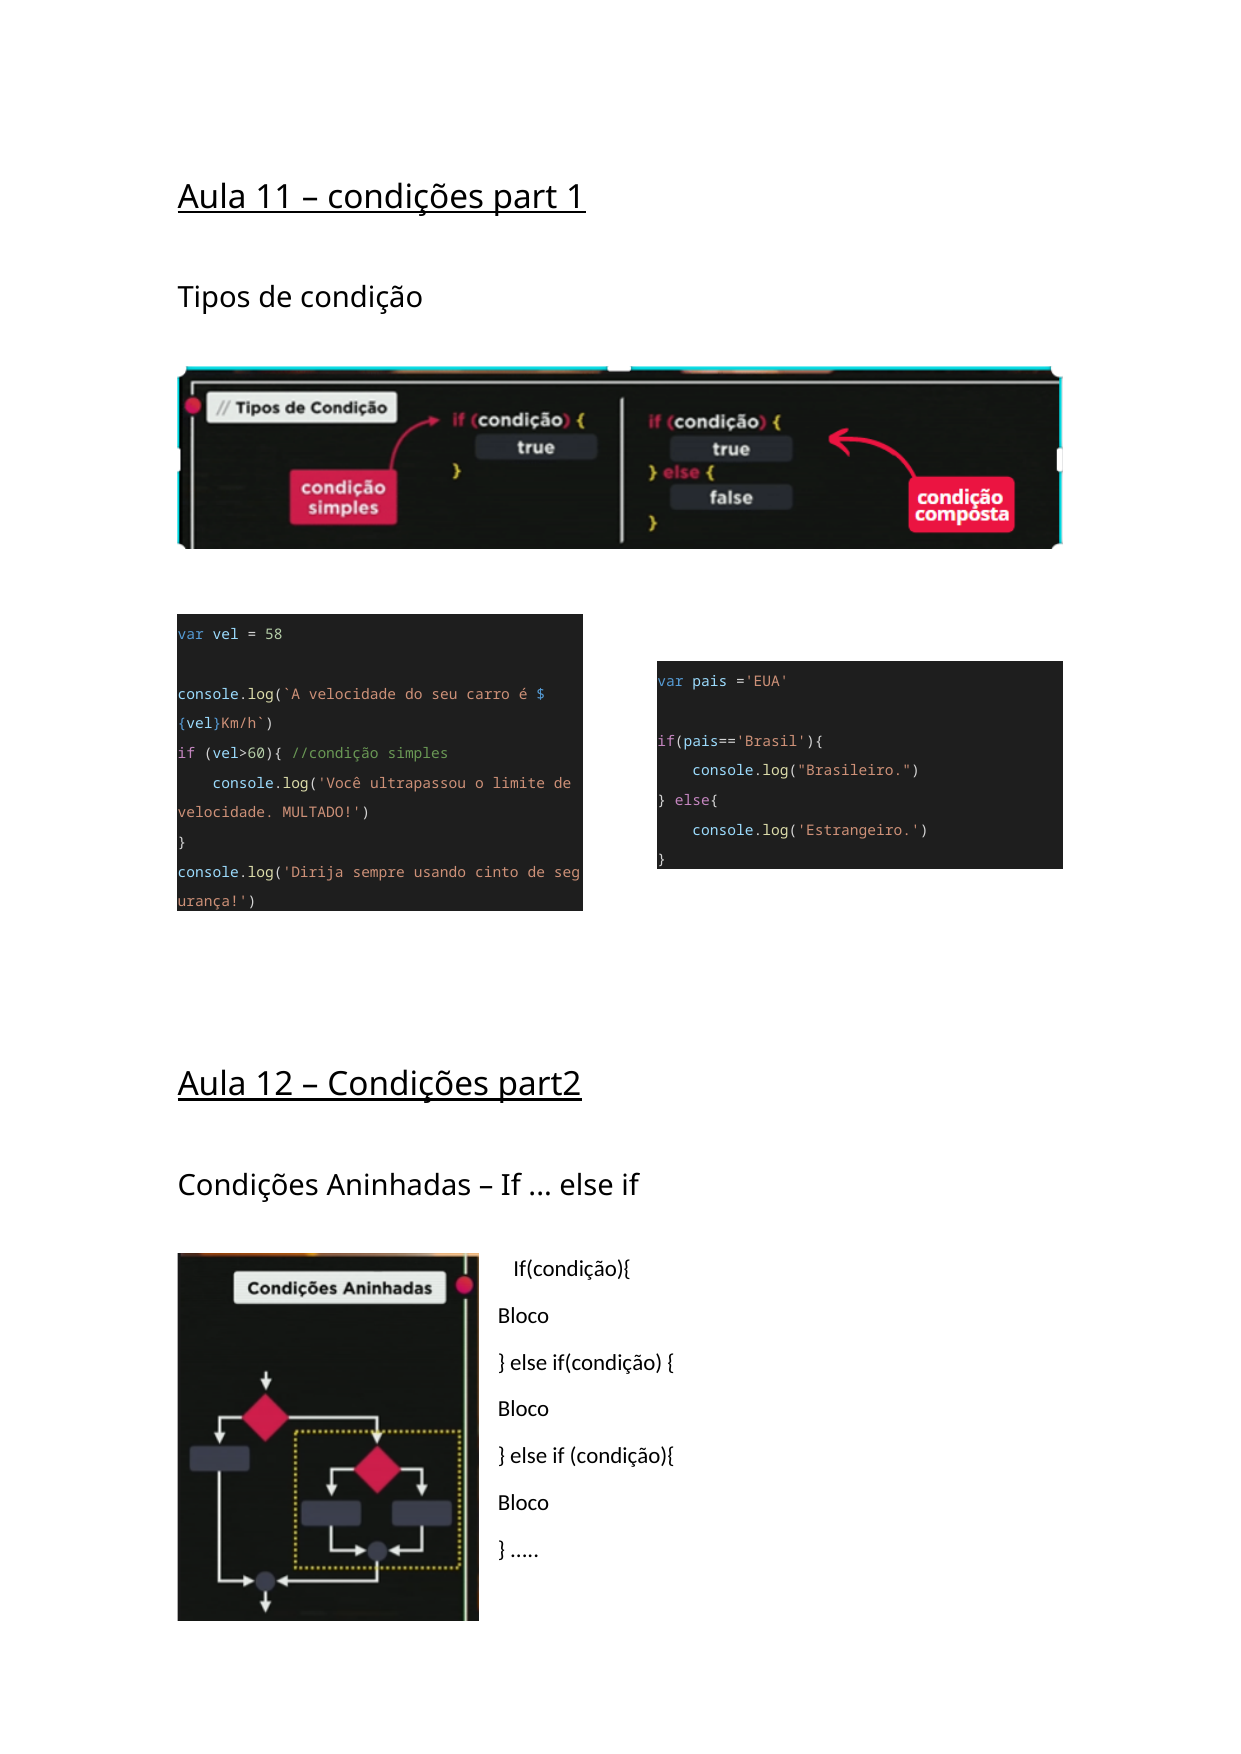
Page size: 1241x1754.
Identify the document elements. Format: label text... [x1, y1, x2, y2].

text } else if (condição){ [479, 1441, 1063, 1469]
text var vel = 58 [177, 614, 583, 644]
picture [177, 366, 1063, 549]
subtitle Aula 11 – condições part 1 [177, 173, 1063, 218]
text } else{ [657, 780, 1063, 809]
text console.log('Dirija sempre usando cinto de segurança!') [177, 852, 583, 911]
subtitle Aula 12 – Condições part2 [177, 1060, 1063, 1106]
text } [657, 839, 1063, 869]
subtitle Condições Aninhadas – If ... else if [177, 1164, 1063, 1204]
text } [177, 822, 583, 852]
text console.log('Você ultrapassou o limite de velocidade. MULTADO!') [177, 763, 583, 822]
text console.log('Estrangeiro.') [657, 809, 1063, 839]
subtitle Tipos de condição [177, 277, 1063, 316]
text console.log("Brasileiro.") [657, 750, 1063, 780]
text } else if(condição) { [479, 1348, 1063, 1376]
text if(pais=='Brasil'){ [657, 721, 1063, 750]
text console.log(`A velocidade do seu carro é ${vel}Km/h`) [177, 674, 583, 733]
text Bloco [479, 1394, 1063, 1423]
picture [177, 1253, 479, 1621]
text Bloco [479, 1301, 1063, 1329]
text } ..... [479, 1535, 1063, 1563]
text if (vel>60){ //condição simples [177, 733, 583, 763]
text var pais ='EUA' [657, 661, 1063, 691]
text Bloco [479, 1488, 1063, 1516]
text If(condição){ [479, 1254, 1063, 1282]
